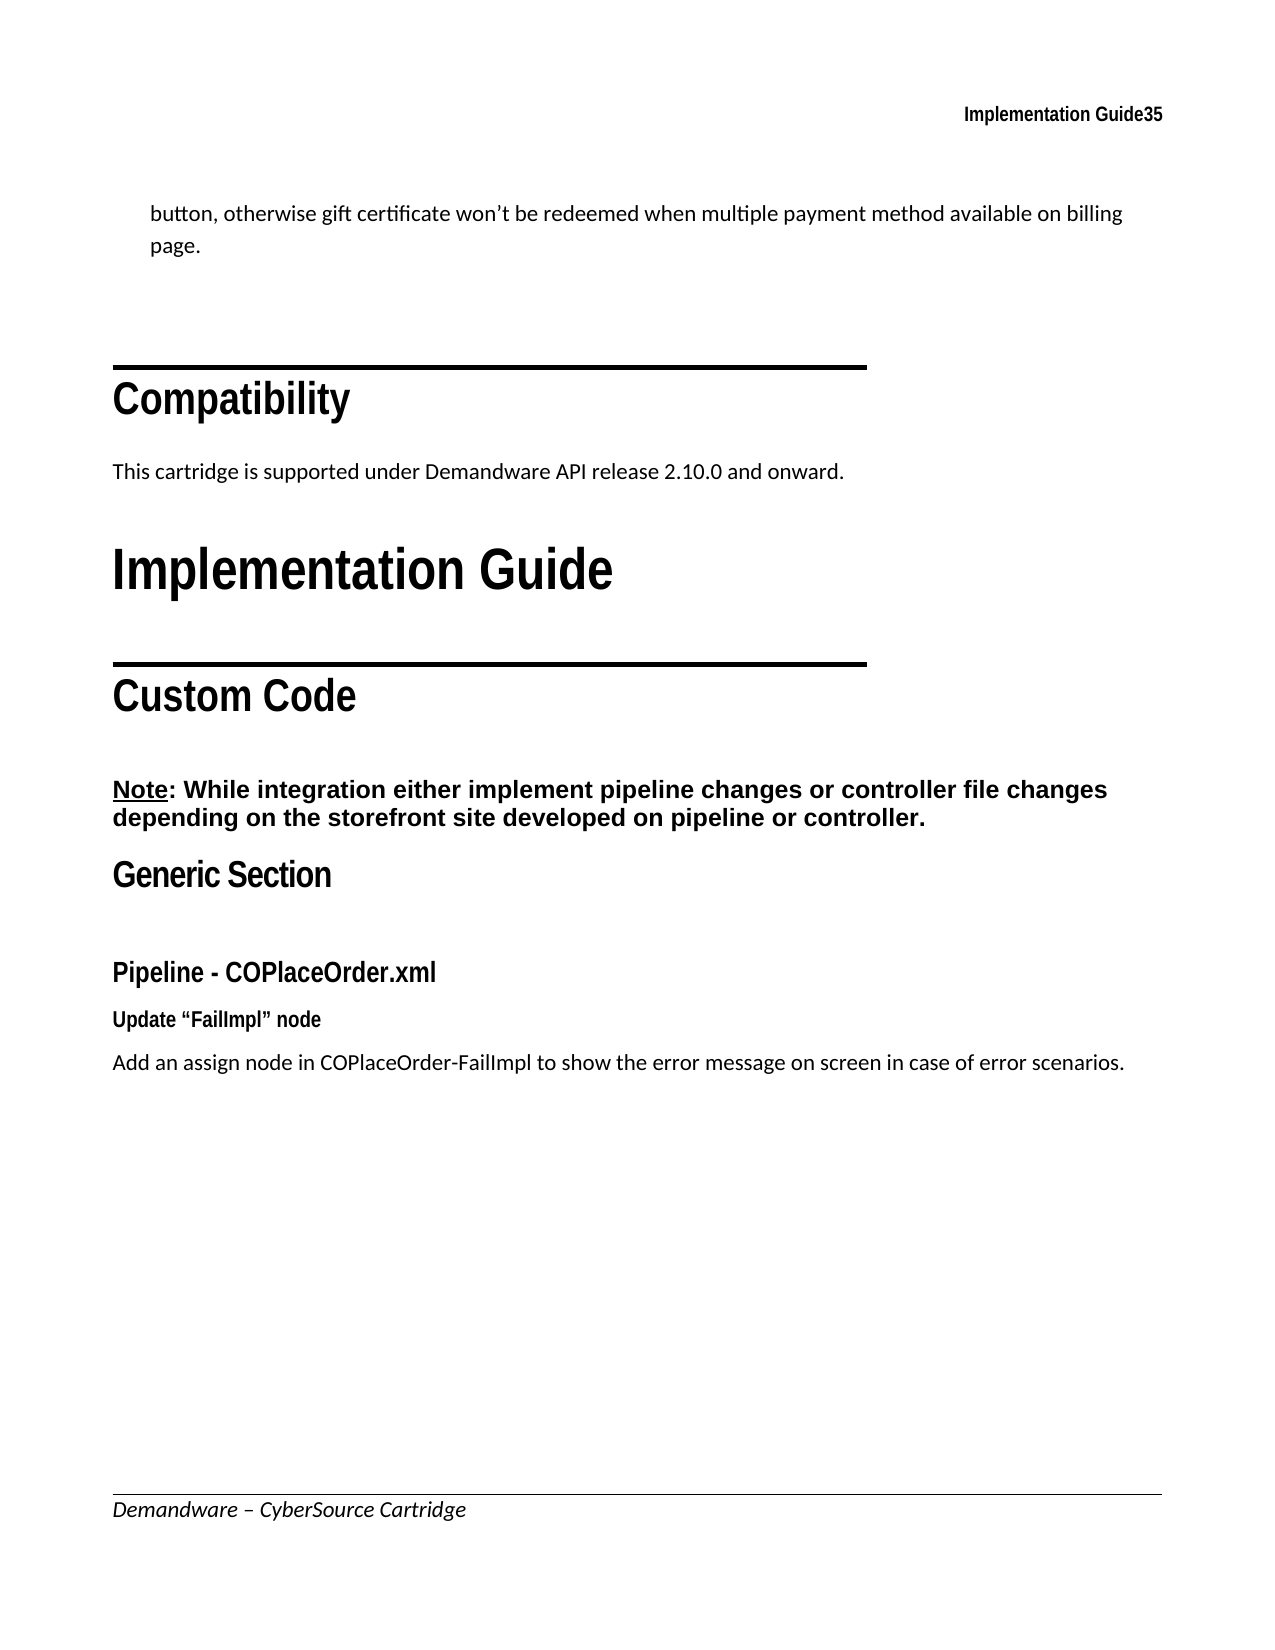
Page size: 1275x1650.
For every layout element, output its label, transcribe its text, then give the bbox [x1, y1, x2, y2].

text This cartridge is supported under Demandware API release 2.10.0 and onward. [112, 457, 1162, 485]
subtitle Generic Section [112, 852, 1162, 895]
subtitle Pipeline - COPlaceOrder.xml [112, 955, 1162, 988]
subtitle Custom Code [112, 663, 867, 722]
subtitle Compatibility [112, 366, 867, 424]
subtitle Update “FailImpl” node [112, 1006, 1162, 1032]
text Note: While integration either implement pipeline changes or controller file changes depending on the storefront site developed on pipeline or controller. [112, 777, 1162, 831]
text Add an assign node in COPlaceOrder-FailImpl to show the error message on screen in case of error scenarios. [112, 1048, 1162, 1076]
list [112, 199, 1162, 259]
subtitle Implementation Guide [112, 535, 1162, 602]
